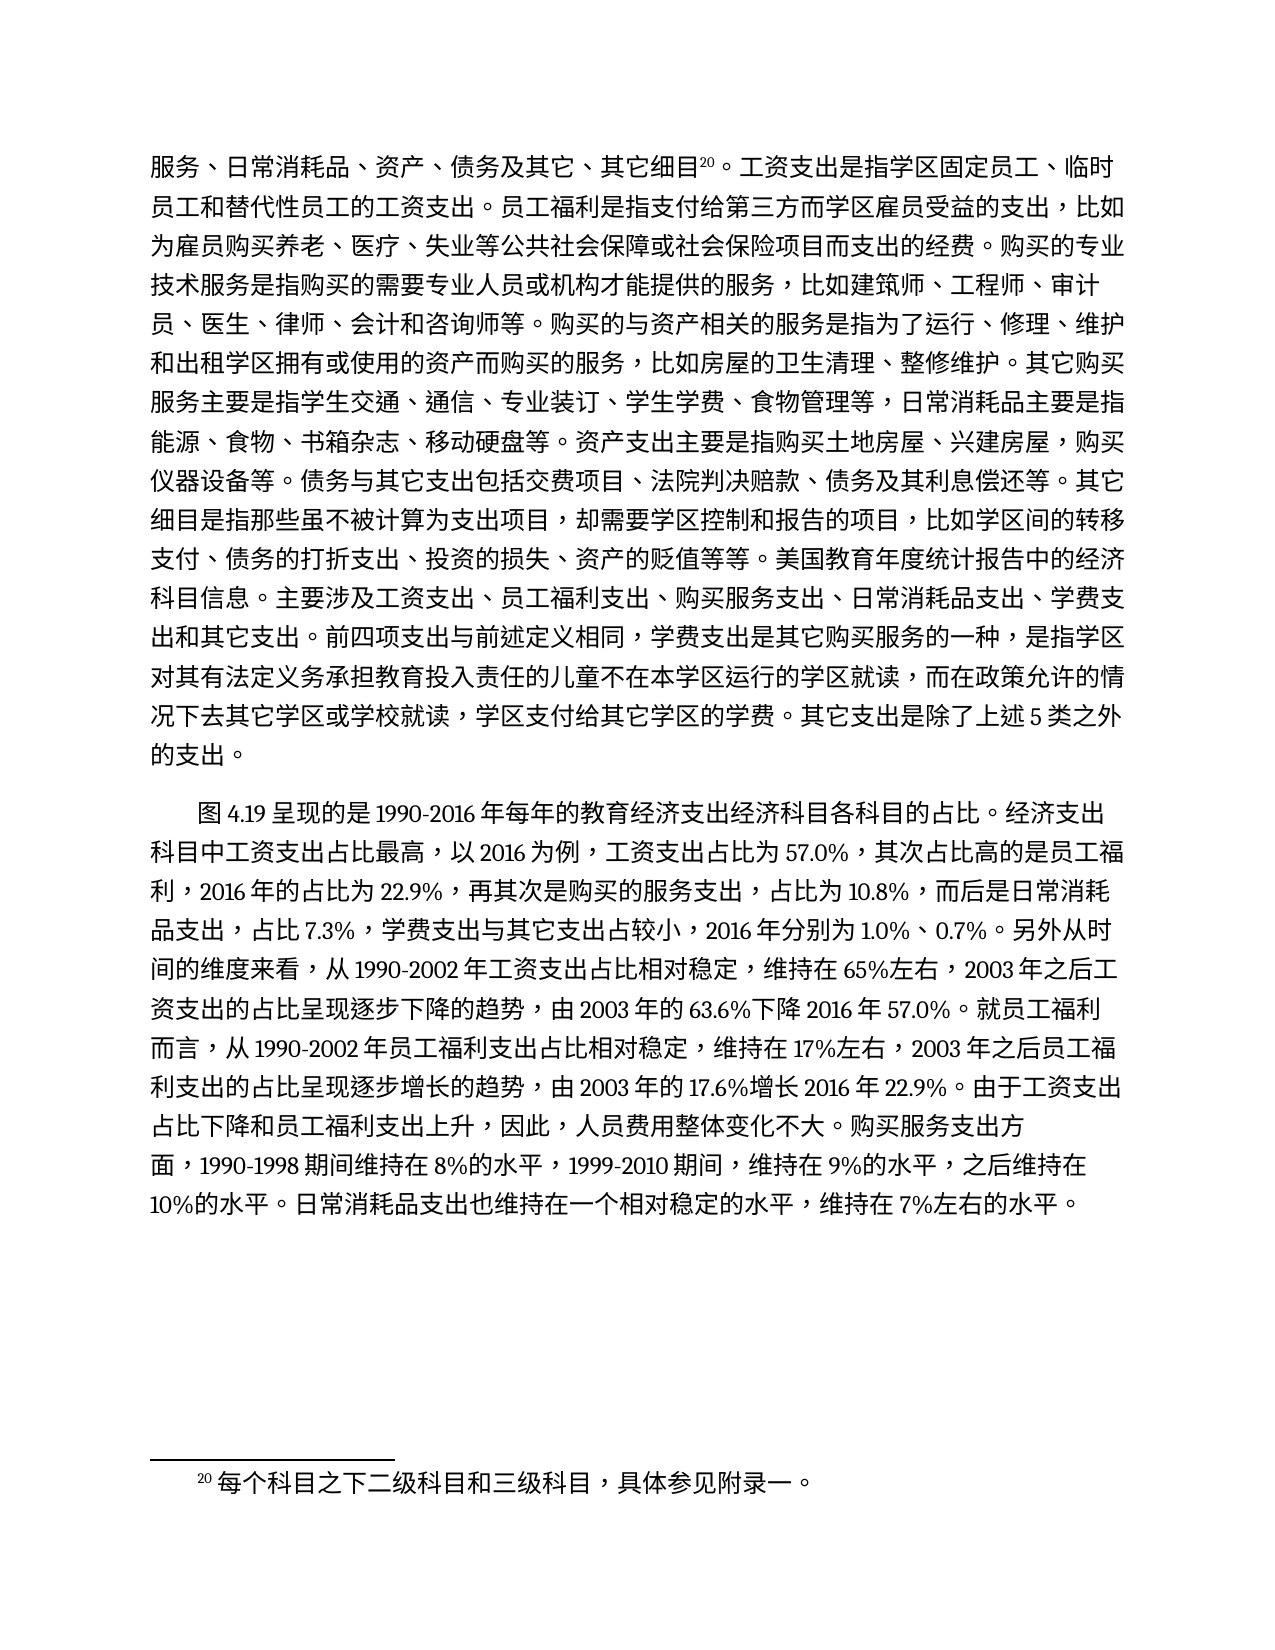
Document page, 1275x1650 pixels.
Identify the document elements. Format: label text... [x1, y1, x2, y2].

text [150, 150, 1125, 772]
text 图4.19呈现的是1990-2016年每年的教育经济支出经济科目各科目的占比。经济支出科目中工资支出占比最高，以2016为例，工资支出占比为57.0%，其次占比高的是员工福利，2016年的占比为22.9%，再其次是购买的服务支出，占比为10.8%，而后是日常消耗品支出，占比7.3%，学费支出与其它支出占较小，2016年分别为1.0%、0.7%。另外从时间的维度来看，从1990-2002年工资支出占比相对稳定，维持在65%左右，2003年之后工资支出的占比呈现逐步下降的趋势，由2003年的63.6%下降2016年57.0%。就员工福利而言，从1990-2002年员工福利支出占比相对稳定，维持在17%左右，2003年之后员工福利支出的占比呈现逐步增长的趋势，由2003年的17.6%增长2016年22.9%。由于工资支出占比下降和员工福利支出上升，因此，人员费用整体变化不大。购买服务支出方面，1990-1998期间维持在8%的水平，1999-2010期间，维持在9%的水平，之后维持在10%的水平。日常消耗品支出也维持在一个相对稳定的水平，维持在7%左右的水平。 [150, 795, 1125, 1221]
